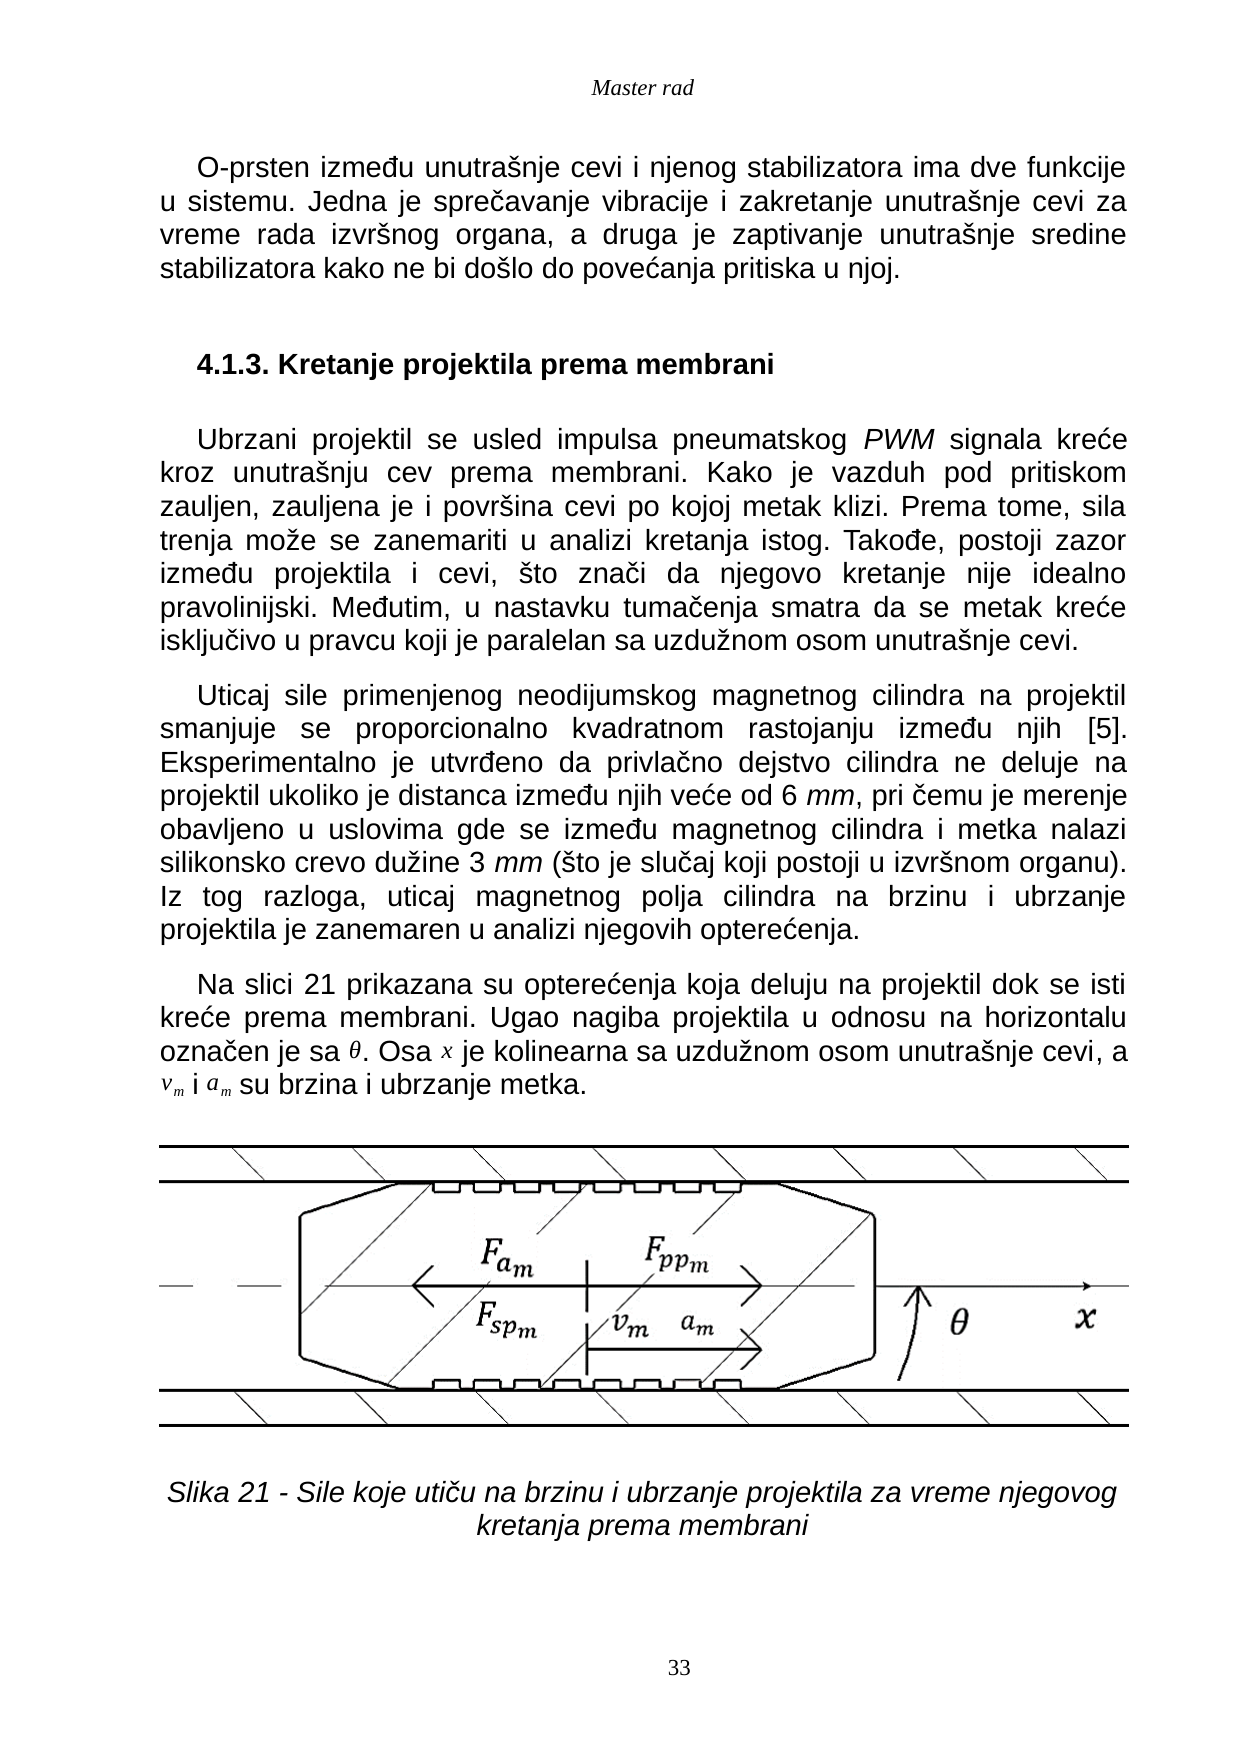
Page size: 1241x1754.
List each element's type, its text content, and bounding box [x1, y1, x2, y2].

text Na slici 21 prikazana su opterećenja koja deluju na projektil dok se isti kreće prema membrani. Ugao nagiba projektila u odnosu na horizontalu označen je sa . Osa je kolinearna sa uzdužnom osom unutrašnje cevi, a i su brzina i ubrzanje metka. [159, 967, 1128, 1101]
text Slika 21 - Sile koje utiču na brzinu i ubrzanje projektila za vreme njegovog kretanja prema membrani [159, 1475, 1128, 1542]
text Uticaj sile primenjenog neodijumskog magnetnog cilindra na projektil smanjuje se proporcionalno kvadratnom rastojanju između njih [5]. Eksperimentalno je utvrđeno da privlačno dejstvo cilindra ne deluje na projektil ukoliko je distanca između njih veće od 6 mm, pri čemu je merenje obavljeno u uslovima gde se između magnetnog cilindra i metka nalazi silikonsko crevo dužine 3 mm (što je slučaj koji postoji u izvršnom organu). Iz tog razloga, uticaj magnetnog polja cilindra na brzinu i ubrzanje projektila je zanemaren u analizi njegovih opterećenja. [159, 677, 1128, 946]
subtitle Kretanje projektila prema membrani [159, 347, 1128, 380]
picture [159, 1142, 1129, 1432]
text O-prsten između unutrašnje cevi i njenog stabilizatora ima dve funkcije u sistemu. Jedna je sprečavanje vibracije i zakretanje unutrašnje cevi za vreme rada izvršnog organa, a druga je zaptivanje unutrašnje sredine stabilizatora kako ne bi došlo do povećanja pritiska u njoj. [159, 150, 1128, 284]
text Ubrzani projektil se usled impulsa pneumatskog PWM signala kreće kroz unutrašnju cev prema membrani. Kako je vazduh pod pritiskom zauljen, zauljena je i površina cevi po kojoj metak klizi. Prema tome, sila trenja može se zanemariti u analizi kretanja istog. Takođe, postoji zazor između projektila i cevi, što znači da njegovo kretanje nije idealno pravolinijski. Međutim, u nastavku tumačenja smatra da se metak kreće isključivo u pravcu koji je paralelan sa uzdužnom osom unutrašnje cevi. [159, 422, 1128, 657]
